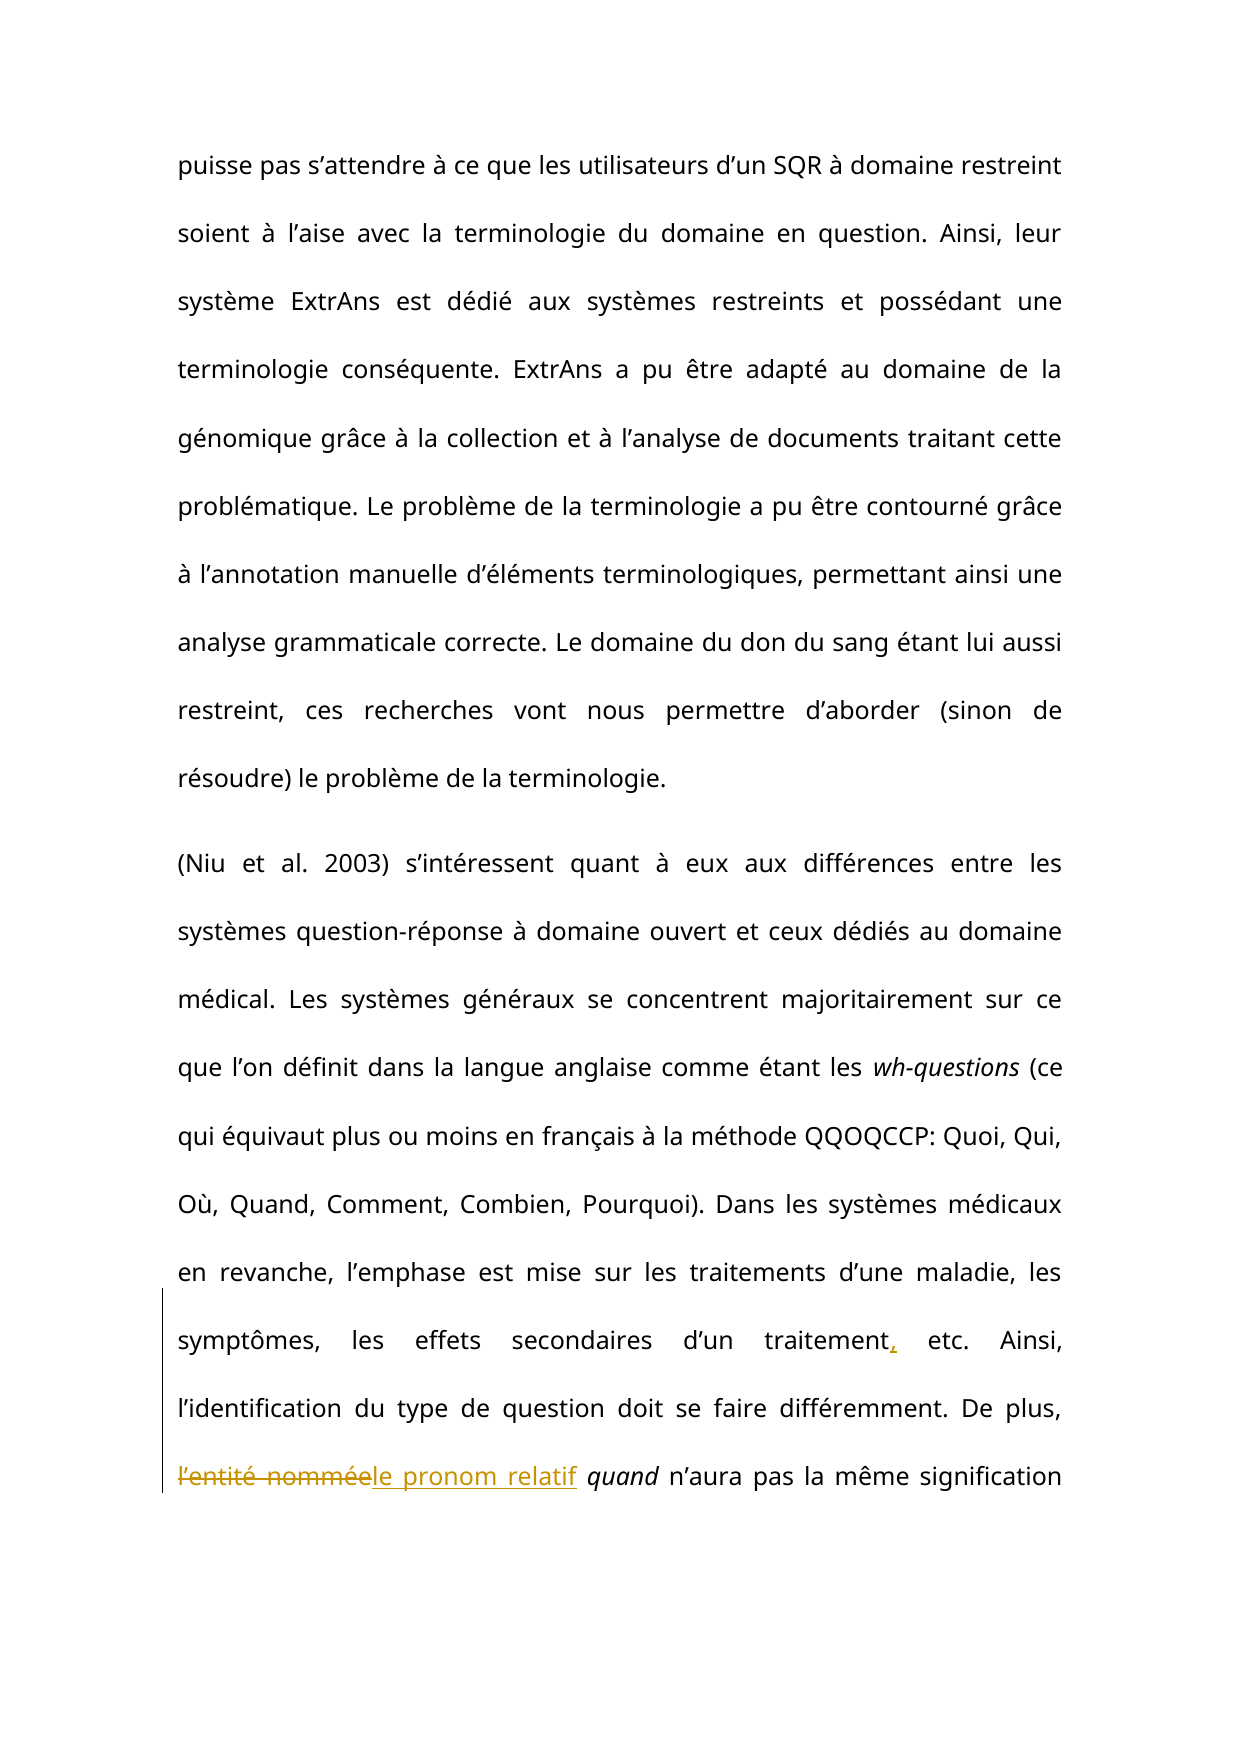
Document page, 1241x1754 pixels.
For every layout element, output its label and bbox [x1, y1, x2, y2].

text [177, 846, 1063, 1493]
text [177, 148, 1063, 795]
